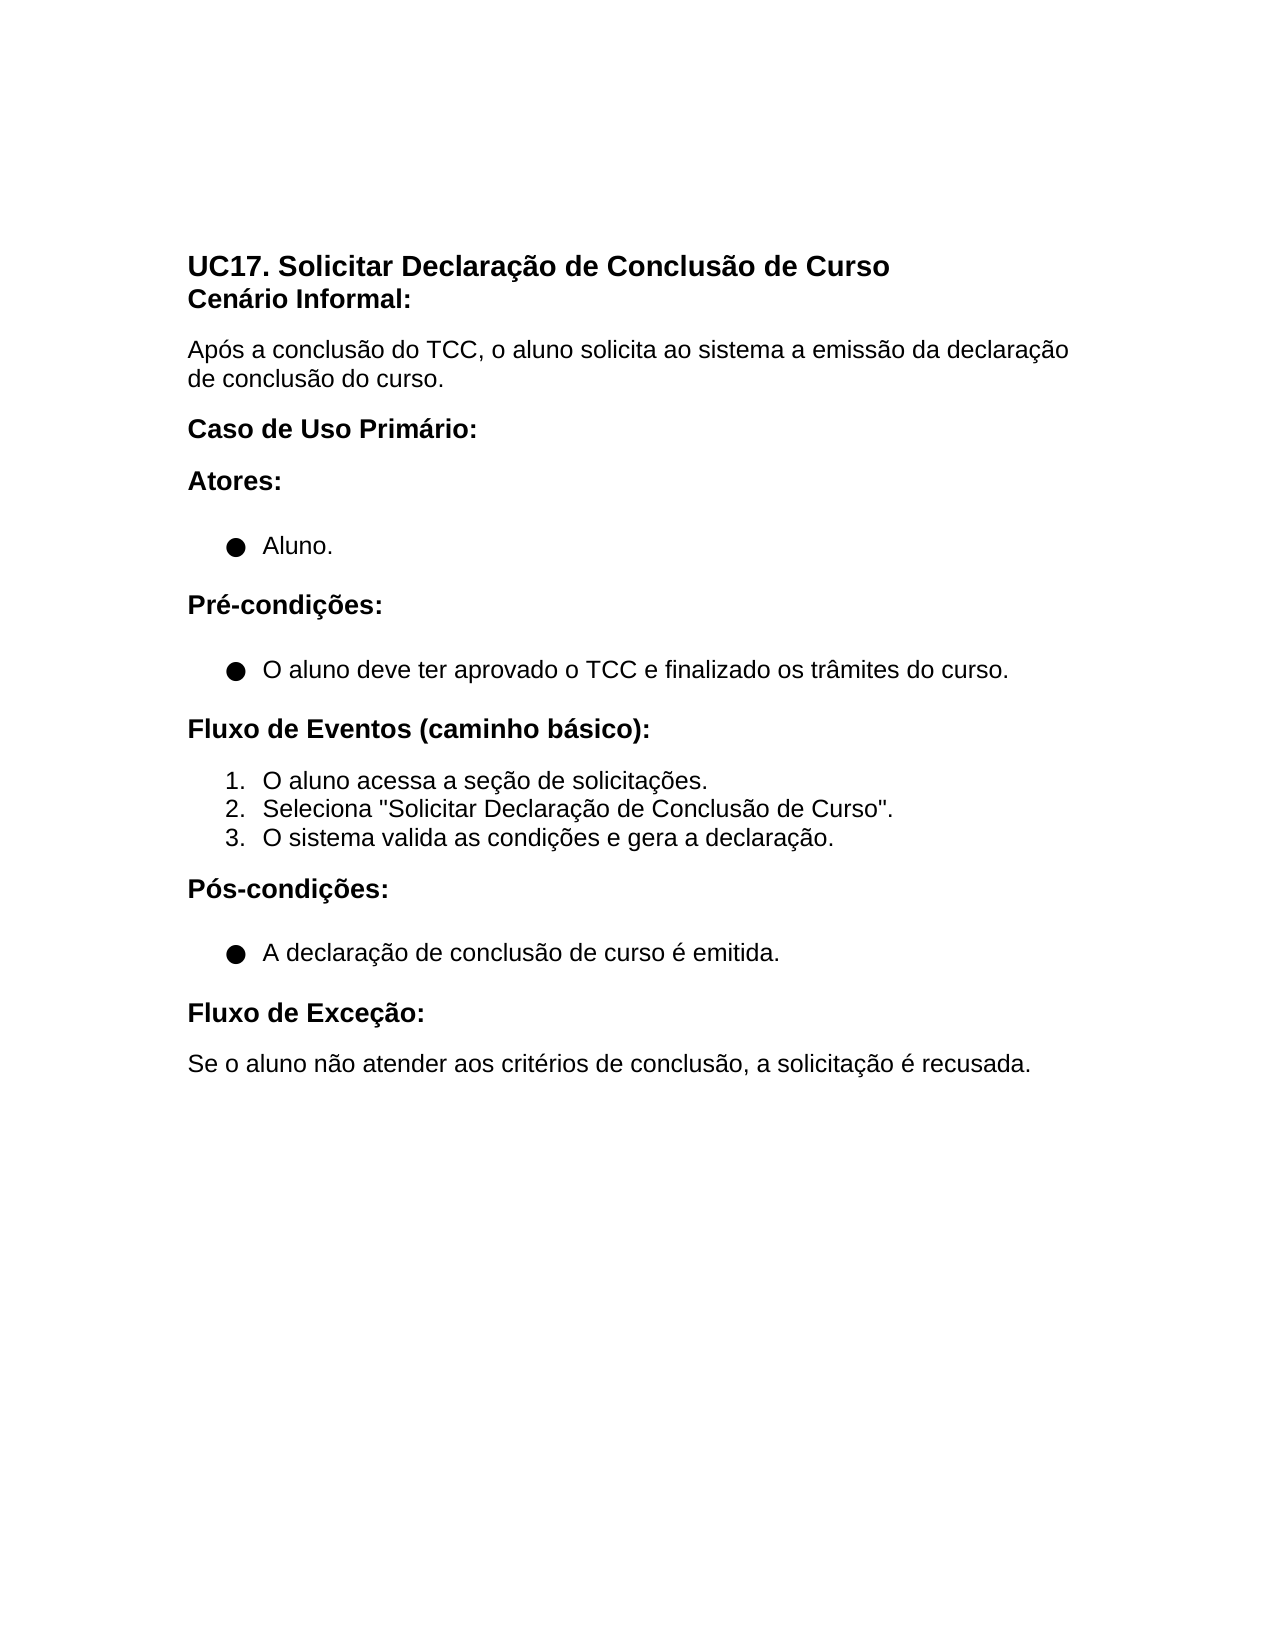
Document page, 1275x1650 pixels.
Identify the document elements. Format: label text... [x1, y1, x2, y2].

text Caso de Uso Primário: [187, 413, 1087, 444]
list Seleciona "Solicitar Declaração de Conclusão de Curso". [225, 794, 1087, 823]
text Fluxo de Eventos (caminho básico): [187, 713, 1087, 745]
list A declaração de conclusão de curso é emitida. [225, 925, 1087, 976]
list Aluno. [225, 517, 1087, 568]
text Pré-condições: [187, 589, 1087, 621]
text Pós-condições: [187, 873, 1087, 904]
text Atores: [187, 465, 1087, 496]
subtitle UC17. Solicitar Declaração de Conclusão de Curso [187, 249, 1087, 283]
text Cenário Informal: [187, 283, 1087, 314]
text Após a conclusão do TCC, o aluno solicita ao sistema a emissão da declaração de conclusão do curso. [187, 335, 1087, 392]
text Se o aluno não atender aos critérios de conclusão, a solicitação é recusada. [187, 1049, 1087, 1078]
list O aluno deve ter aprovado o TCC e finalizado os trâmites do curso. [225, 641, 1087, 693]
list O aluno acessa a seção de solicitações. [225, 766, 1087, 794]
list O sistema valida as condições e gera a declaração. [225, 823, 1087, 852]
text Fluxo de Exceção: [187, 997, 1087, 1028]
